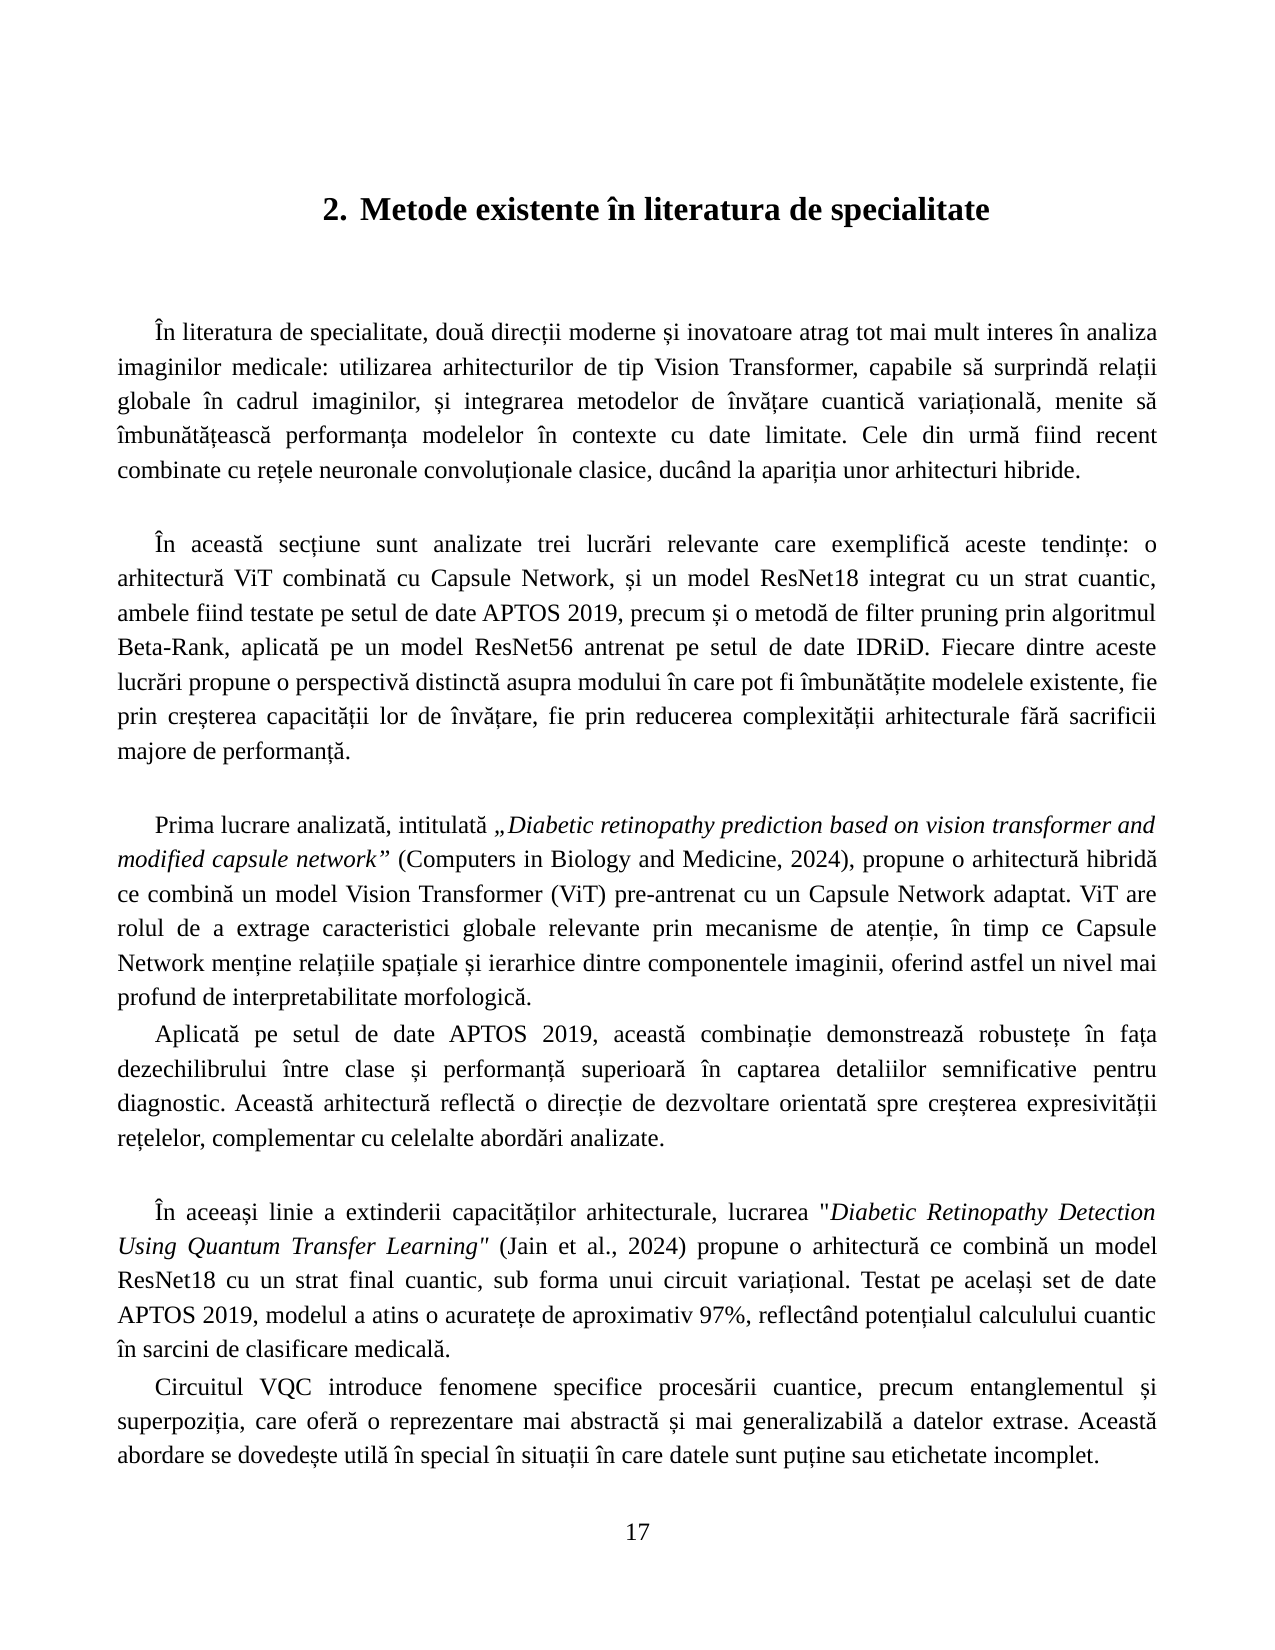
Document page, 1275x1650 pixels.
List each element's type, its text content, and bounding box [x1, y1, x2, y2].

text În această secțiune sunt analizate trei lucrări relevante care exemplifică aceste tendințe: o arhitectură ViT combinată cu Capsule Network, și un model ResNet18 integrat cu un strat cuantic, ambele fiind testate pe setul de date APTOS 2019, precum și o metodă de filter pruning prin algoritmul Beta-Rank, aplicată pe un model ResNet56 antrenat pe setul de date IDRiD. Fiecare dintre aceste lucrări propune o perspectivă distinctă asupra modului în care pot fi îmbunătățite modelele existente, fie prin creșterea capacității lor de învățare, fie prin reducerea complexității arhitecturale fără sacrificii majore de performanță. [117, 529, 1158, 765]
text Circuitul VQC introduce fenomene specifice procesării cuantice, precum entanglementul și superpoziția, care oferă o reprezentare mai abstractă și mai generalizabilă a datelor extrase. Această abordare se dovedește utilă în special în situații în care datele sunt puține sau etichetate incomplet. [117, 1372, 1158, 1469]
text În literatura de specialitate, două direcții moderne și inovatoare atrag tot mai mult interes în analiza imaginilor medicale: utilizarea arhitecturilor de tip Vision Transformer, capabile să surprindă relații globale în cadrul imaginilor, și integrarea metodelor de învățare cuantică variațională, menite să îmbunătățească performanța modelelor în contexte cu date limitate. Cele din urmă fiind recent combinate cu rețele neuronale convoluționale clasice, ducând la apariția unor arhitecturi hibride. [117, 317, 1158, 484]
text Prima lucrare analizată, intitulată „Diabetic retinopathy prediction based on vision transformer and modified capsule network” (Computers in Biology and Medicine, 2024), propune o arhitectură hibridă ce combină un model Vision Transformer (ViT) pre-antrenat cu un Capsule Network adaptat. ViT are rolul de a extrage caracteristici globale relevante prin mecanisme de atenție, în timp ce Capsule Network menține relațiile spațiale și ierarhice dintre componentele imaginii, oferind astfel un nivel mai profund de interpretabilitate morfologică. [117, 810, 1158, 1011]
text Aplicată pe setul de date APTOS 2019, această combinație demonstrează robustețe în fața dezechilibrului între clase și performanță superioară în captarea detaliilor semnificative pentru diagnostic. Această arhitectură reflectă o direcție de dezvoltare orientată spre creșterea expresivității rețelelor, complementar cu celelalte abordări analizate. [117, 1019, 1158, 1151]
text În aceeași linie a extinderii capacităților arhitecturale, lucrarea "Diabetic Retinopathy Detection Using Quantum Transfer Learning" (Jain et al., 2024) propune o arhitectură ce combină un model ResNet18 cu un strat final cuantic, sub forma unui circuit variațional. Testat pe același set de date APTOS 2019, modelul a atins o acuratețe de aproximativ 97%, reflectând potențialul calculului cuantic în sarcini de clasificare medicală. [117, 1197, 1158, 1363]
subtitle Metode existente în literatura de specialitate [154, 189, 1158, 227]
